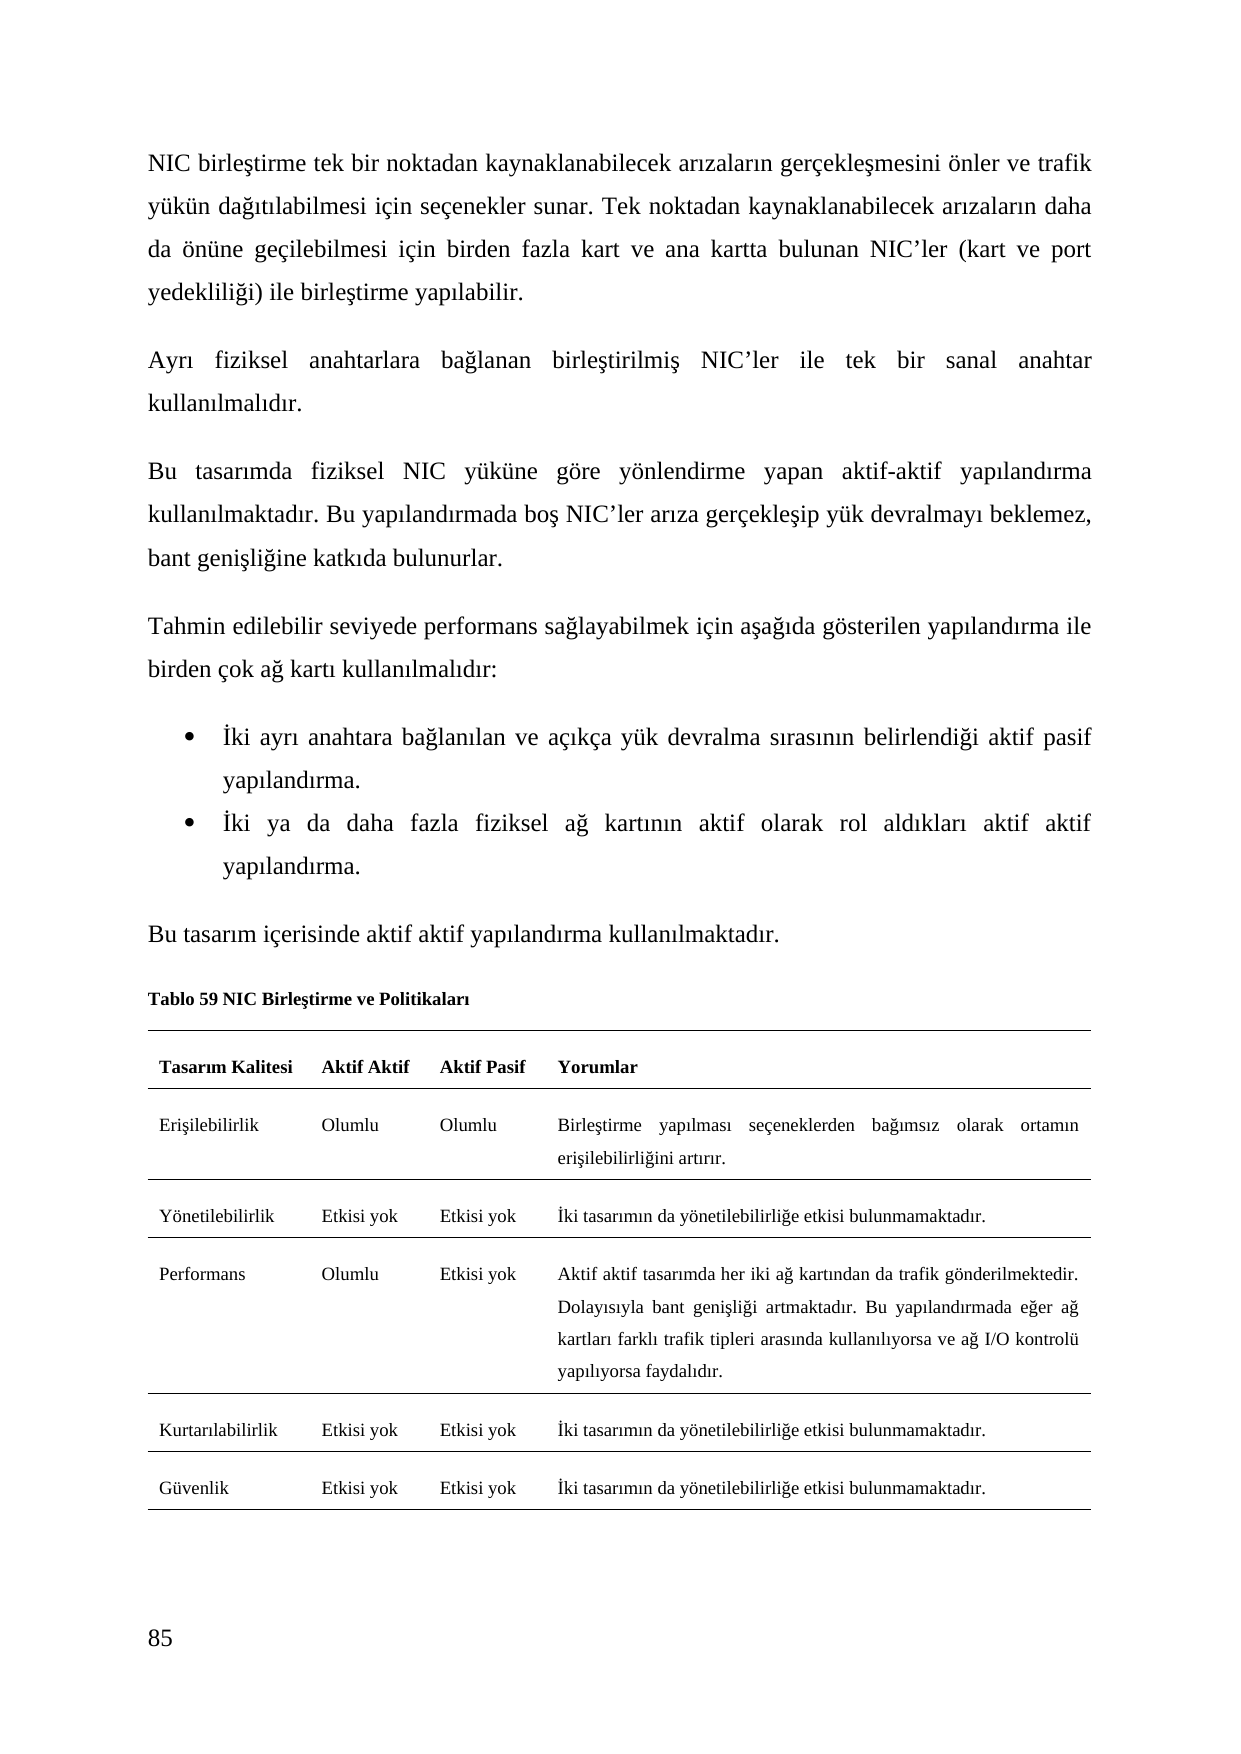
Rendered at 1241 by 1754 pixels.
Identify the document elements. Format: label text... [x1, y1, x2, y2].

text Bu tasarımda fiziksel NIC yüküne göre yönlendirme yapan aktif-aktif yapılandırma kullanılmaktadır. Bu yapılandırmada boş NIC’ler arıza gerçekleşip yük devralmayı beklemez, bant genişliğine katkıda bulunurlar. [148, 456, 1093, 571]
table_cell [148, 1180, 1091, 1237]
text Ayrı fiziksel anahtarlara bağlanan birleştirilmiş NIC’ler ile tek bir sanal anahtar kullanılmalıdır. [148, 345, 1093, 417]
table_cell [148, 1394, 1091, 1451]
text Bu tasarım içerisinde aktif aktif yapılandırma kullanılmaktadır. [148, 919, 1093, 948]
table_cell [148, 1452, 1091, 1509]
text NIC birleştirme tek bir noktadan kaynaklanabilecek arızaların gerçekleşmesini önler ve trafik yükün dağıtılabilmesi için seçenekler sunar. Tek noktadan kaynaklanabilecek arızaların daha da önüne geçilebilmesi için birden fazla kart ve ana kartta bulunan NIC’ler (kart ve port yedekliliği) ile birleştirme yapılabilir. [148, 148, 1093, 306]
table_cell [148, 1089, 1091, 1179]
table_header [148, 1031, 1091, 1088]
list İki ayrı anahtara bağlanılan ve açıkça yük devralma sırasının belirlendiği aktif pasif yapılandırma. [185, 722, 1093, 794]
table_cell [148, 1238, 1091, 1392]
text Tahmin edilebilir seviyede performans sağlayabilmek için aşağıda gösterilen yapılandırma ile birden çok ağ kartı kullanılmalıdır: [148, 611, 1093, 683]
list İki ya da daha fazla fiziksel ağ kartının aktif olarak rol aldıkları aktif aktif yapılandırma. [185, 808, 1093, 880]
text Tablo 59 NIC Birleştirme ve Politikaları [148, 988, 1093, 1009]
